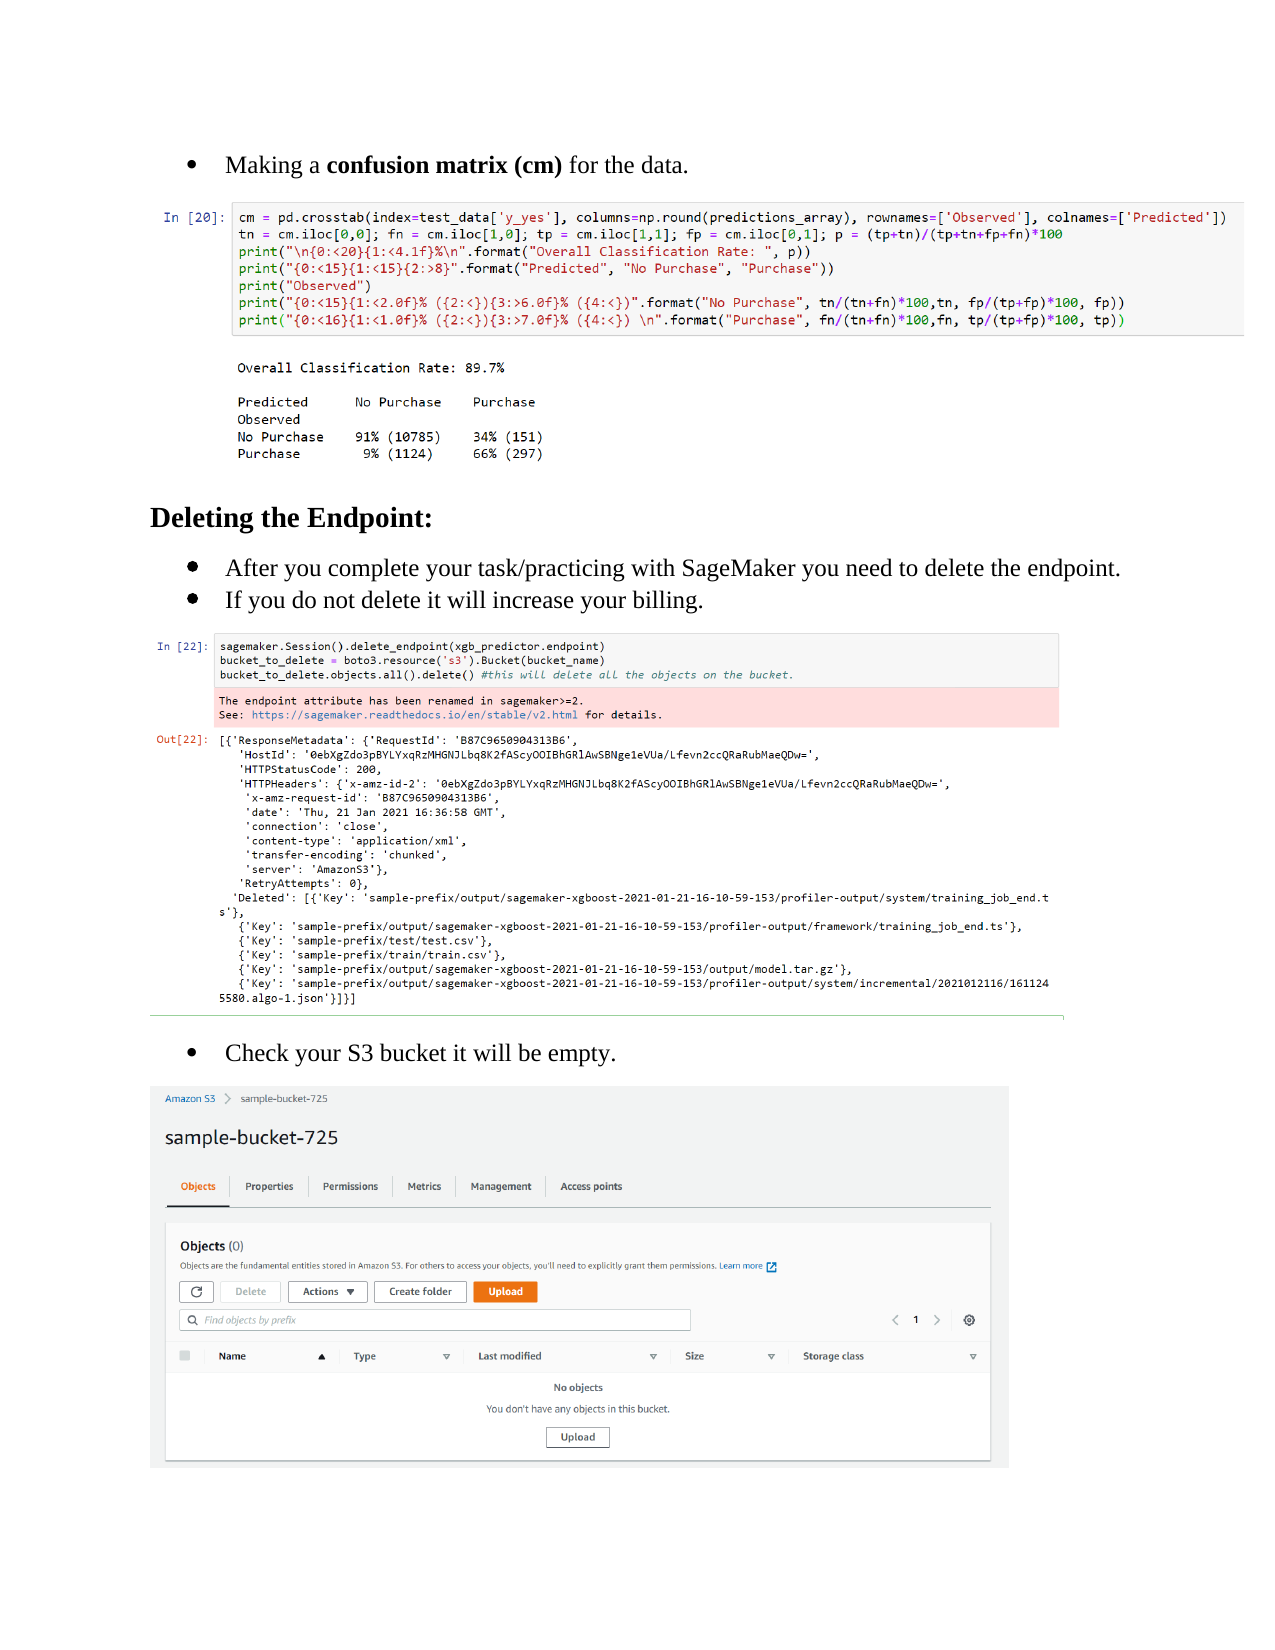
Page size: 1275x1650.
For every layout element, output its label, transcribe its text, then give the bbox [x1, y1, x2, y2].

picture [150, 1086, 1009, 1468]
list After you complete your task/practicing with SageMaker you need to delete the endpoint. [187, 553, 1125, 583]
picture [150, 197, 1245, 482]
list If you do not delete it will increase your billing. [187, 585, 1125, 615]
list Making a confusion matrix (cm) for the data. [187, 150, 1125, 179]
picture [150, 633, 1072, 1020]
text Deleting the Endpoint: [150, 501, 1125, 534]
list Check your S3 bucket it will be empty. [187, 1038, 1125, 1067]
